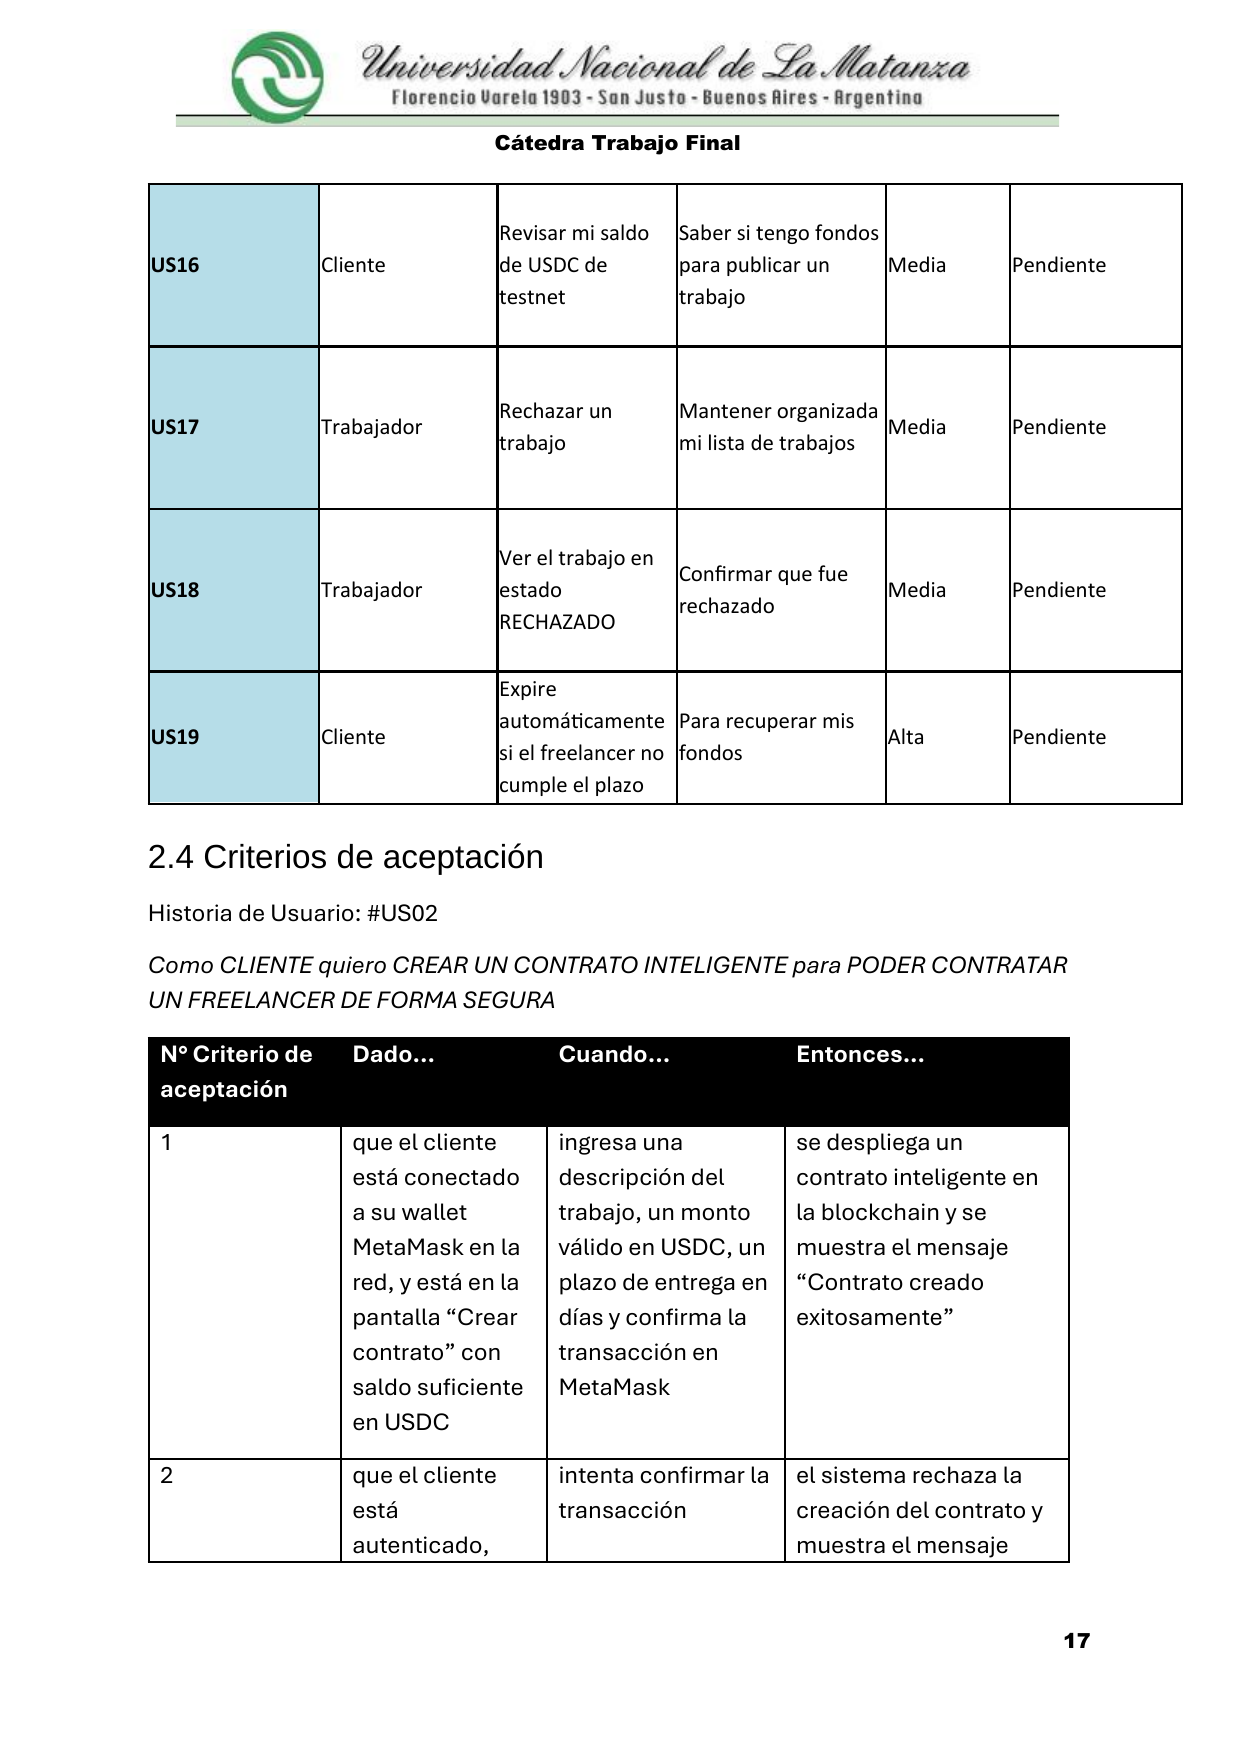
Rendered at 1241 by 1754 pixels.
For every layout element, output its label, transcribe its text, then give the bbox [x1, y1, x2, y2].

table_cell Pendiente [1011, 348, 1181, 508]
table_header Entonces... [786, 1039, 1068, 1125]
table_cell Para recuperar mis fondos [678, 673, 885, 802]
table_cell Pendiente [1011, 673, 1181, 802]
table_cell US18 [150, 510, 318, 670]
table_cell Revisar mi saldo de USDC de testnet [499, 185, 676, 345]
table_cell 1 [150, 1127, 340, 1458]
table_cell que el cliente está conectado a su wallet MetaMask en la red, y está en la pantalla “Crear contrato” con saldo suficiente en USDC [342, 1127, 546, 1458]
table_cell Cliente [320, 185, 496, 345]
table_cell Ver el trabajo en estado RECHAZADO [499, 510, 676, 670]
table_header Dado... [342, 1039, 546, 1125]
table_cell Trabajador [320, 510, 496, 670]
table_cell Mantener organizada mi lista de trabajos [678, 348, 885, 508]
table_cell Pendiente [1011, 510, 1181, 670]
table_cell US16 [150, 185, 318, 345]
table_header N° Criterio de aceptación [150, 1039, 340, 1125]
table_cell Alta [887, 673, 1009, 802]
table_cell Trabajador [320, 348, 496, 508]
table_cell Expire automáticamente si el freelancer no cumple el plazo [499, 673, 676, 802]
table_cell Pendiente [1011, 185, 1181, 345]
table_cell Media [887, 510, 1009, 670]
table_cell Confirmar que fue rechazado [678, 510, 885, 670]
subtitle Historia de Usuario: #US02 [148, 898, 1087, 929]
table_cell Media [887, 348, 1009, 508]
table_cell 2 [150, 1460, 340, 1561]
table_header Cuando... [548, 1039, 784, 1125]
subtitle 2.4 Criterios de aceptación [148, 837, 1087, 876]
table_cell Media [887, 185, 1009, 345]
table_cell Cliente [320, 673, 496, 802]
table_cell se despliega un contrato inteligente en la blockchain y se muestra el mensaje “Contrato creado exitosamente” [786, 1127, 1068, 1458]
text Como CLIENTE quiero CREAR UN CONTRATO INTELIGENTE para PODER CONTRATAR UN FREELANCER DE FORMA SEGURA [148, 950, 1087, 1016]
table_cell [342, 1460, 546, 1561]
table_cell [786, 1460, 1068, 1561]
table_cell Rechazar un trabajo [499, 348, 676, 508]
picture [175, 29, 1060, 127]
table_cell ingresa una descripción del trabajo, un monto válido en USDC, un plazo de entrega en días y confirma la transacción en MetaMask [548, 1127, 784, 1458]
table_cell US17 [150, 348, 318, 508]
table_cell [548, 1460, 784, 1561]
table_cell Saber si tengo fondos para publicar un trabajo [678, 185, 885, 345]
table_cell US19 [150, 673, 318, 802]
